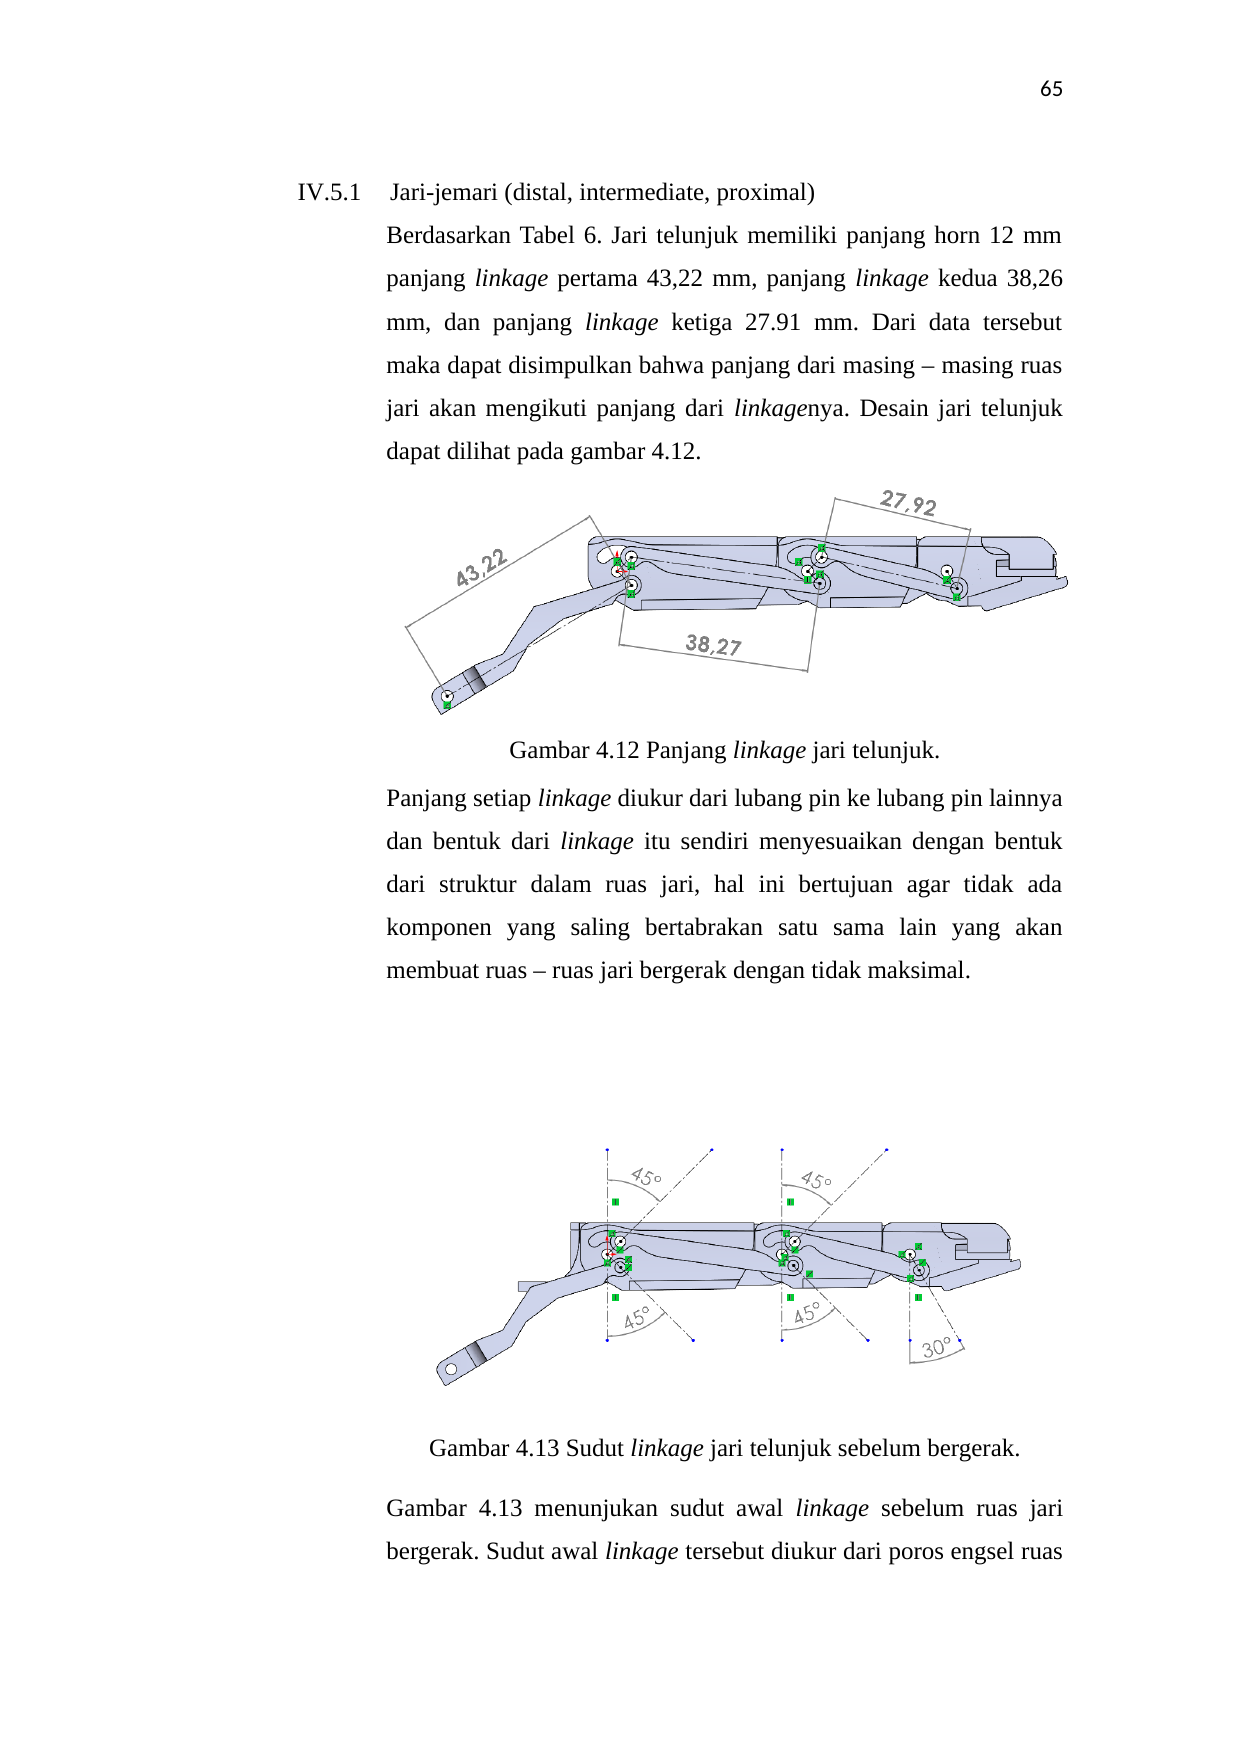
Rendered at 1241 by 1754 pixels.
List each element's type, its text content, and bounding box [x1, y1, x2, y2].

text Gambar 4.12 Panjang linkage jari telunjuk. [311, 735, 1063, 764]
picture [413, 1134, 1029, 1397]
picture [387, 485, 1072, 725]
subtitle Jari-jemari (distal, intermediate, proximal) [297, 177, 1063, 206]
text Berdasarkan Tabel 6. Jari telunjuk memiliki panjang horn 12 mm panjang linkage pertama 43,22 mm, panjang linkage kedua 38,26 mm, dan panjang linkage ketiga 27.91 mm. Dari data tersebut maka dapat disimpulkan bahwa panjang dari masing – masing ruas jari akan mengikuti panjang dari linkagenya. Desain jari telunjuk dapat dilihat pada gambar 4.12. [386, 220, 1063, 465]
text Panjang setiap linkage diukur dari lubang pin ke lubang pin lainnya dan bentuk dari linkage itu sendiri menyesuaikan dengan bentuk dari struktur dalam ruas jari, hal ini bertujuan agar tidak ada komponen yang saling bertabrakan satu sama lain yang akan membuat ruas – ruas jari bergerak dengan tidak maksimal. [386, 783, 1063, 984]
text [386, 1493, 1063, 1565]
text Gambar 4.13 Sudut linkage jari telunjuk sebelum bergerak. [386, 1433, 1063, 1462]
